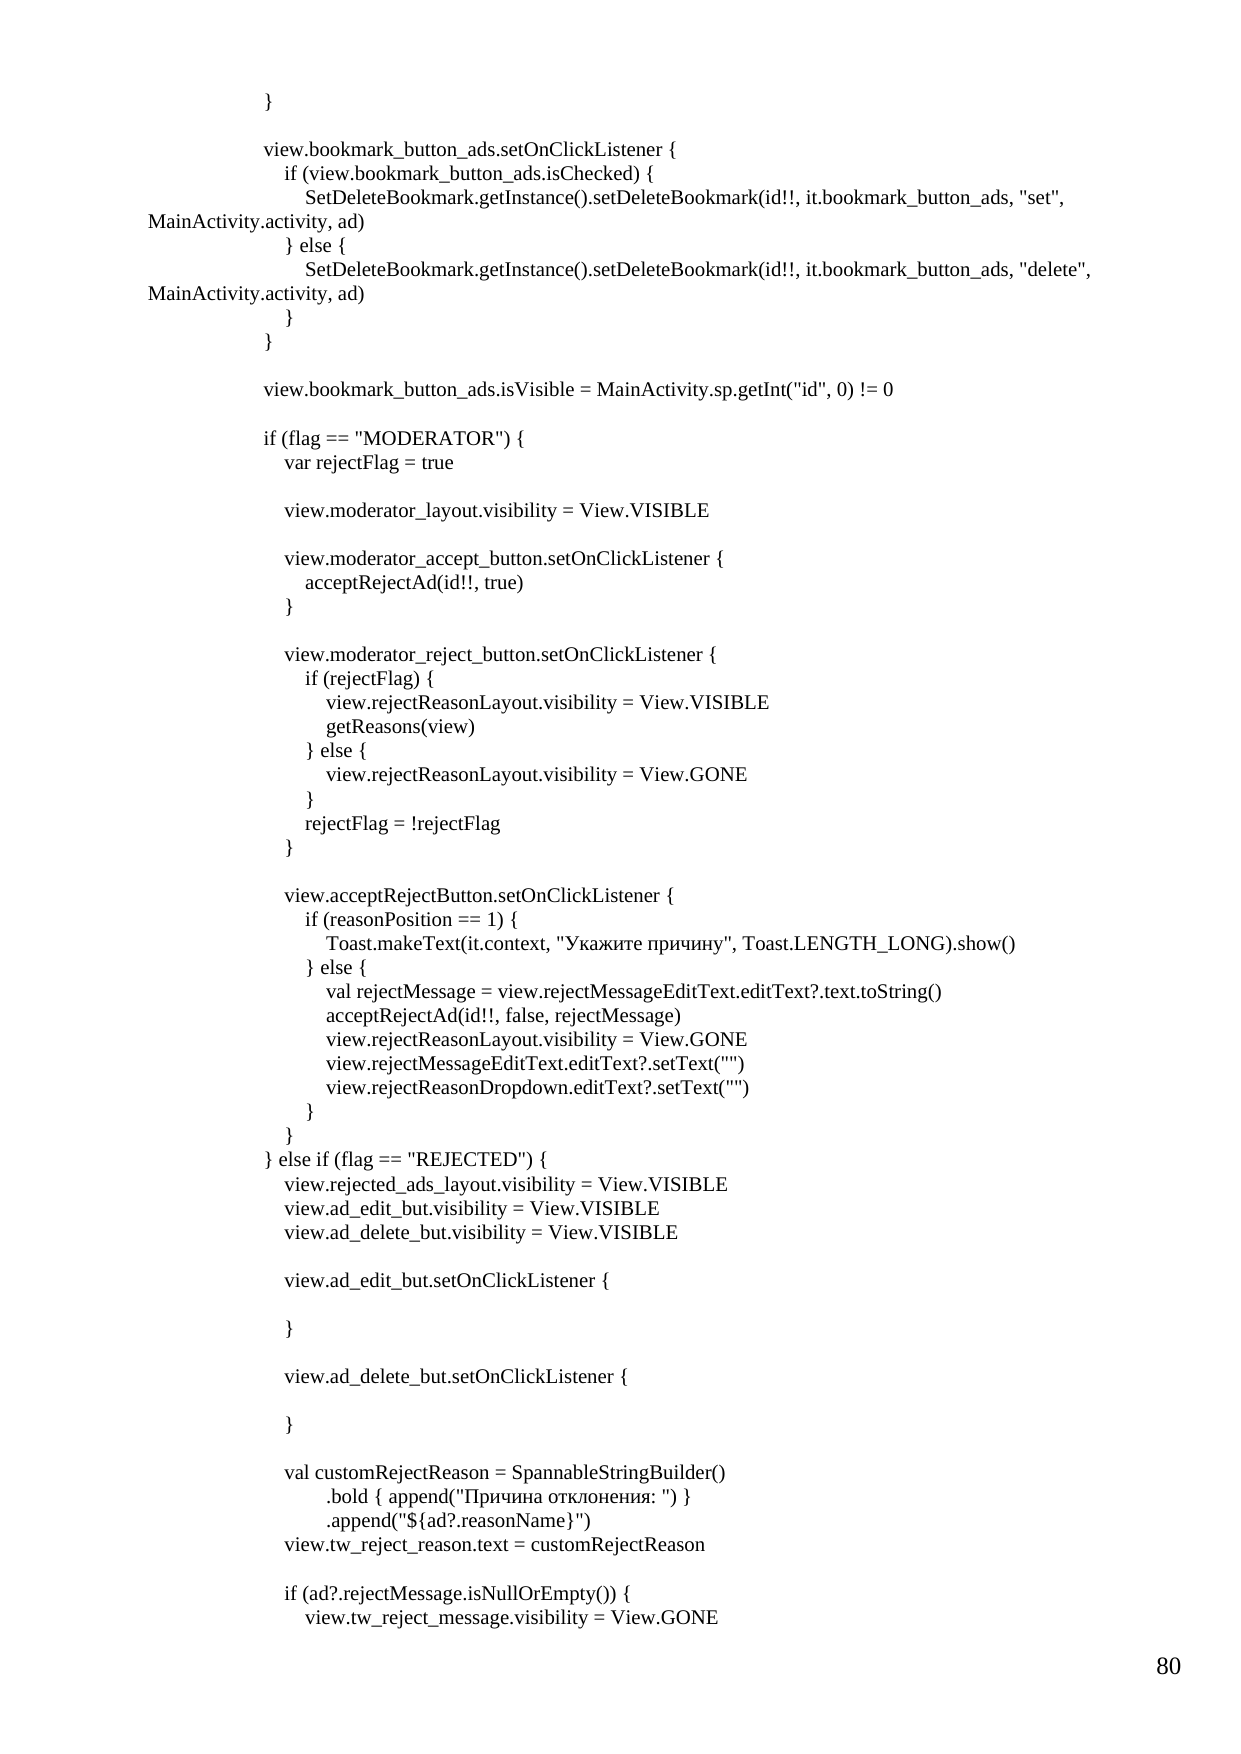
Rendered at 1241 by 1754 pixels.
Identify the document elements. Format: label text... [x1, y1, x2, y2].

text if (view.bookmark_button_ads.isChecked) { [148, 161, 1181, 185]
text } [148, 834, 1181, 859]
text view.moderator_layout.visibility = View.VISIBLE [148, 498, 1181, 522]
text view.moderator_accept_button.setOnClickListener { [148, 546, 1181, 570]
text view.bookmark_button_ads.isVisible = MainActivity.sp.getInt("id", 0) != 0 [148, 377, 1181, 401]
text view.ad_delete_but.setOnClickListener { [148, 1364, 1181, 1388]
text view.ad_delete_but.visibility = View.VISIBLE [148, 1219, 1181, 1244]
text acceptRejectAd(id!!, true) [148, 570, 1181, 594]
text } [148, 329, 1181, 353]
text if (reasonPosition == 1) { [148, 907, 1181, 931]
text val customRejectReason = SpannableStringBuilder() [148, 1460, 1181, 1484]
text } else { [148, 738, 1181, 762]
text } else { [148, 233, 1181, 257]
text view.rejectReasonDropdown.editText?.setText("") [148, 1075, 1181, 1099]
text SetDeleteBookmark.getInstance().setDeleteBookmark(id!!, it.bookmark_button_ads, "delete", MainActivity.activity, ad) [148, 257, 1181, 305]
text .bold { append("Причина отклонения: ") } [148, 1484, 1181, 1508]
text view.ad_edit_but.visibility = View.VISIBLE [148, 1196, 1181, 1219]
text var rejectFlag = true [148, 449, 1181, 474]
text } else { [148, 955, 1181, 979]
text } [148, 594, 1181, 618]
text acceptRejectAd(id!!, false, rejectMessage) [148, 1003, 1181, 1027]
text view.bookmark_button_ads.setOnClickListener { [148, 137, 1181, 161]
text } [148, 305, 1181, 329]
text Toast.makeText(it.context, "Укажите причину", Toast.LENGTH_LONG).show() [148, 931, 1181, 955]
text } [148, 786, 1181, 811]
text view.rejectReasonLayout.visibility = View.GONE [148, 1027, 1181, 1051]
text view.rejectReasonLayout.visibility = View.GONE [148, 762, 1181, 786]
text } [148, 1316, 1181, 1340]
text } [148, 1099, 1181, 1123]
text view.acceptRejectButton.setOnClickListener { [148, 883, 1181, 907]
text view.rejectMessageEditText.editText?.setText("") [148, 1051, 1181, 1075]
text view.rejectReasonLayout.visibility = View.VISIBLE [148, 690, 1181, 714]
text } [148, 89, 1181, 113]
text if (flag == "MODERATOR") { [148, 426, 1181, 449]
text view.tw_reject_message.visibility = View.GONE [148, 1604, 1181, 1629]
text if (rejectFlag) { [148, 666, 1181, 690]
text view.moderator_reject_button.setOnClickListener { [148, 642, 1181, 666]
text view.rejected_ads_layout.visibility = View.VISIBLE [148, 1171, 1181, 1196]
text } else if (flag == "REJECTED") { [148, 1147, 1181, 1171]
text view.ad_edit_but.setOnClickListener { [148, 1268, 1181, 1292]
text if (ad?.rejectMessage.isNullOrEmpty()) { [148, 1581, 1181, 1604]
text rejectFlag = !rejectFlag [148, 811, 1181, 834]
text getReasons(view) [148, 714, 1181, 738]
text } [148, 1412, 1181, 1436]
text view.tw_reject_reason.text = customRejectReason [148, 1532, 1181, 1556]
text .append("${ad?.reasonName}") [148, 1508, 1181, 1532]
text } [148, 1123, 1181, 1147]
text SetDeleteBookmark.getInstance().setDeleteBookmark(id!!, it.bookmark_button_ads, "set", MainActivity.activity, ad) [148, 185, 1181, 233]
text val rejectMessage = view.rejectMessageEditText.editText?.text.toString() [148, 979, 1181, 1003]
